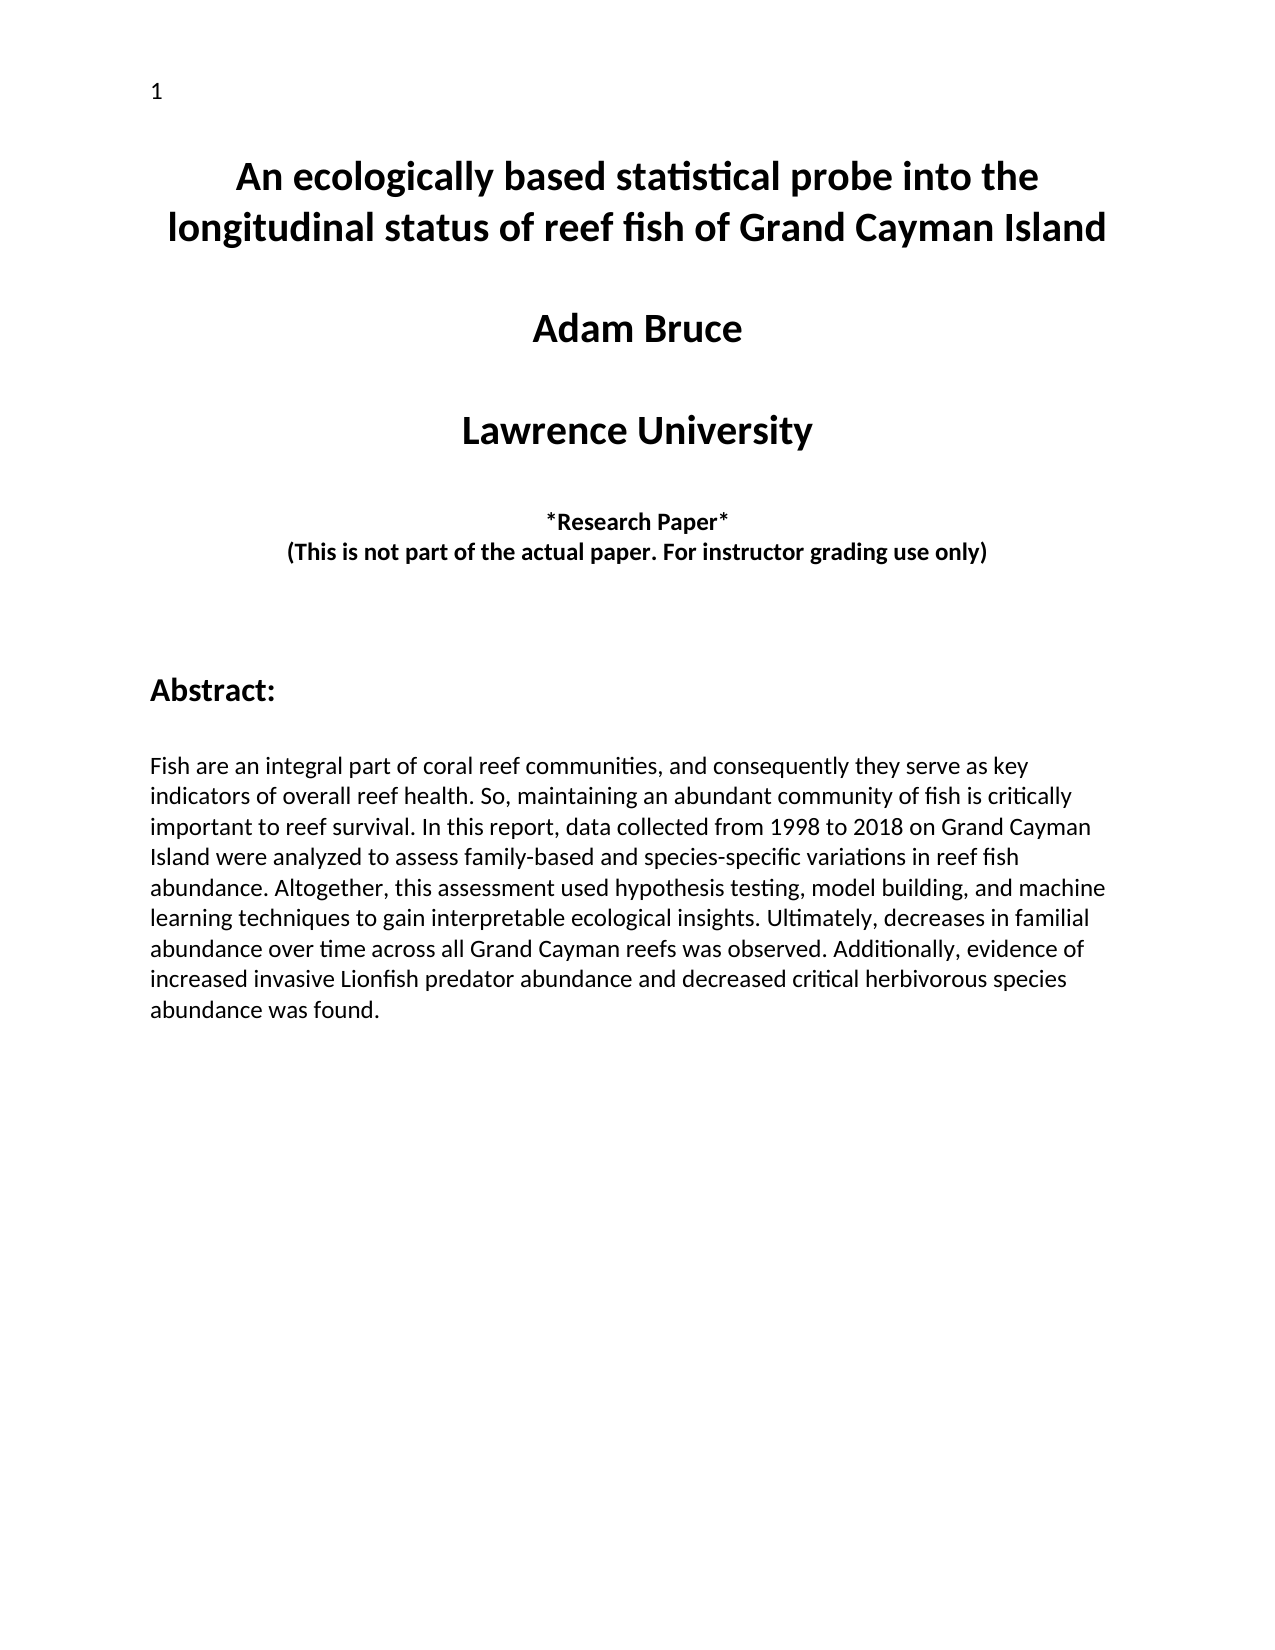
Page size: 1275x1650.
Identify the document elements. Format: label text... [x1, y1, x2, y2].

text Abstract: [150, 668, 1125, 709]
text (This is not part of the actual paper. For instructor grading use only) [150, 536, 1125, 567]
text Fish are an integral part of coral reef communities, and consequently they serve as key indicators of overall reef health. So, maintaining an abundant community of fish is critically important to reef survival. In this report, data collected from 1998 to 2018 on Grand Cayman Island were analyzed to assess family-based and species-specific variations in reef fish abundance. Altogether, this assessment used hypothesis testing, model building, and machine learning techniques to gain interpretable ecological insights. Ultimately, decreases in familial abundance over time across all Grand Cayman reefs was observed. Additionally, evidence of increased invasive Lionfish predator abundance and decreased critical herbivorous species abundance was found. [150, 750, 1125, 1025]
text *Research Paper* [150, 506, 1125, 536]
text Lawrence University [150, 404, 1125, 455]
text Adam Bruce [150, 302, 1125, 353]
text An ecologically based statistical probe into the longitudinal status of reef fish of Grand Cayman Island [150, 150, 1125, 252]
